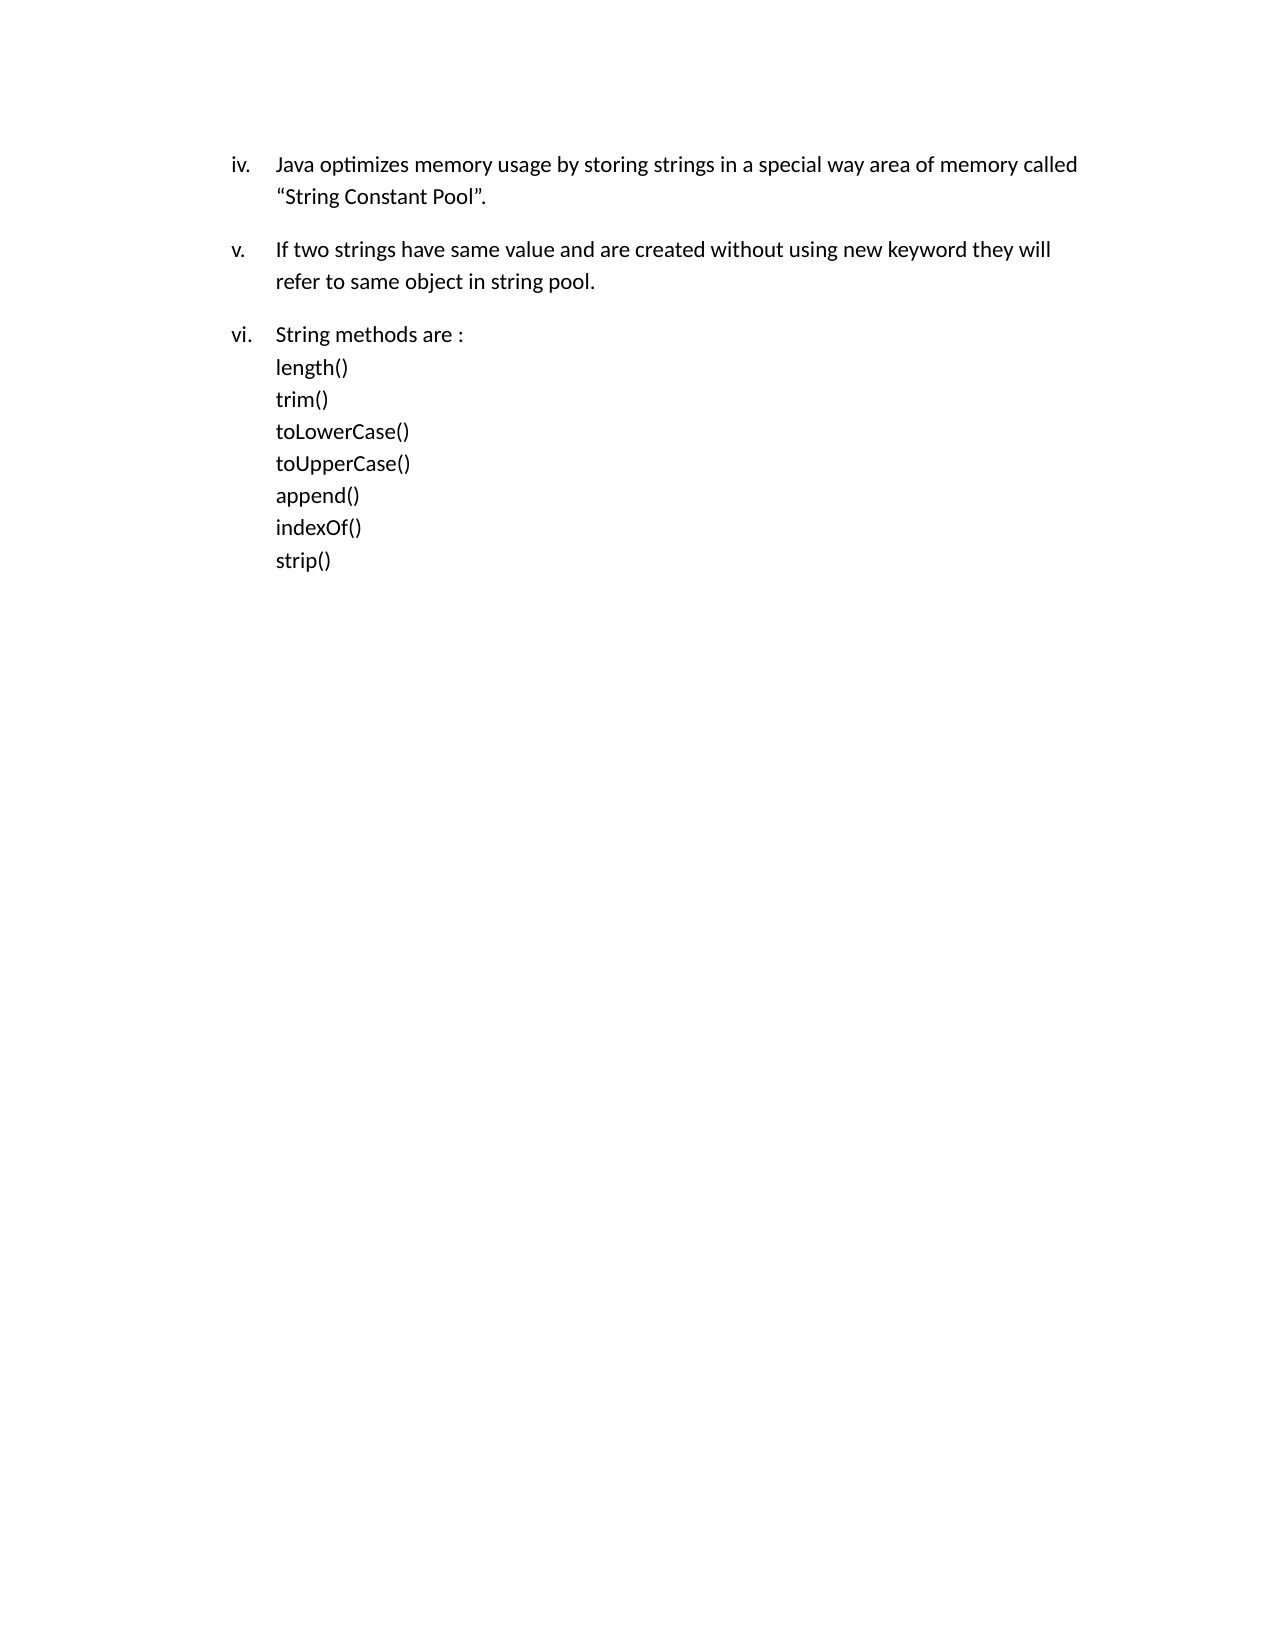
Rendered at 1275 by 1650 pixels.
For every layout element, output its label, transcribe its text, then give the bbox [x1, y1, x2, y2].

list String methods are : length() trim() toLowerCase() toUpperCase() append() indexOf() strip() [231, 320, 1087, 574]
list If two strings have same value and are created without using new keyword they will refer to same object in string pool. [231, 235, 1087, 295]
list Java optimizes memory usage by storing strings in a special way area of memory called “String Constant Pool”. [231, 150, 1087, 210]
